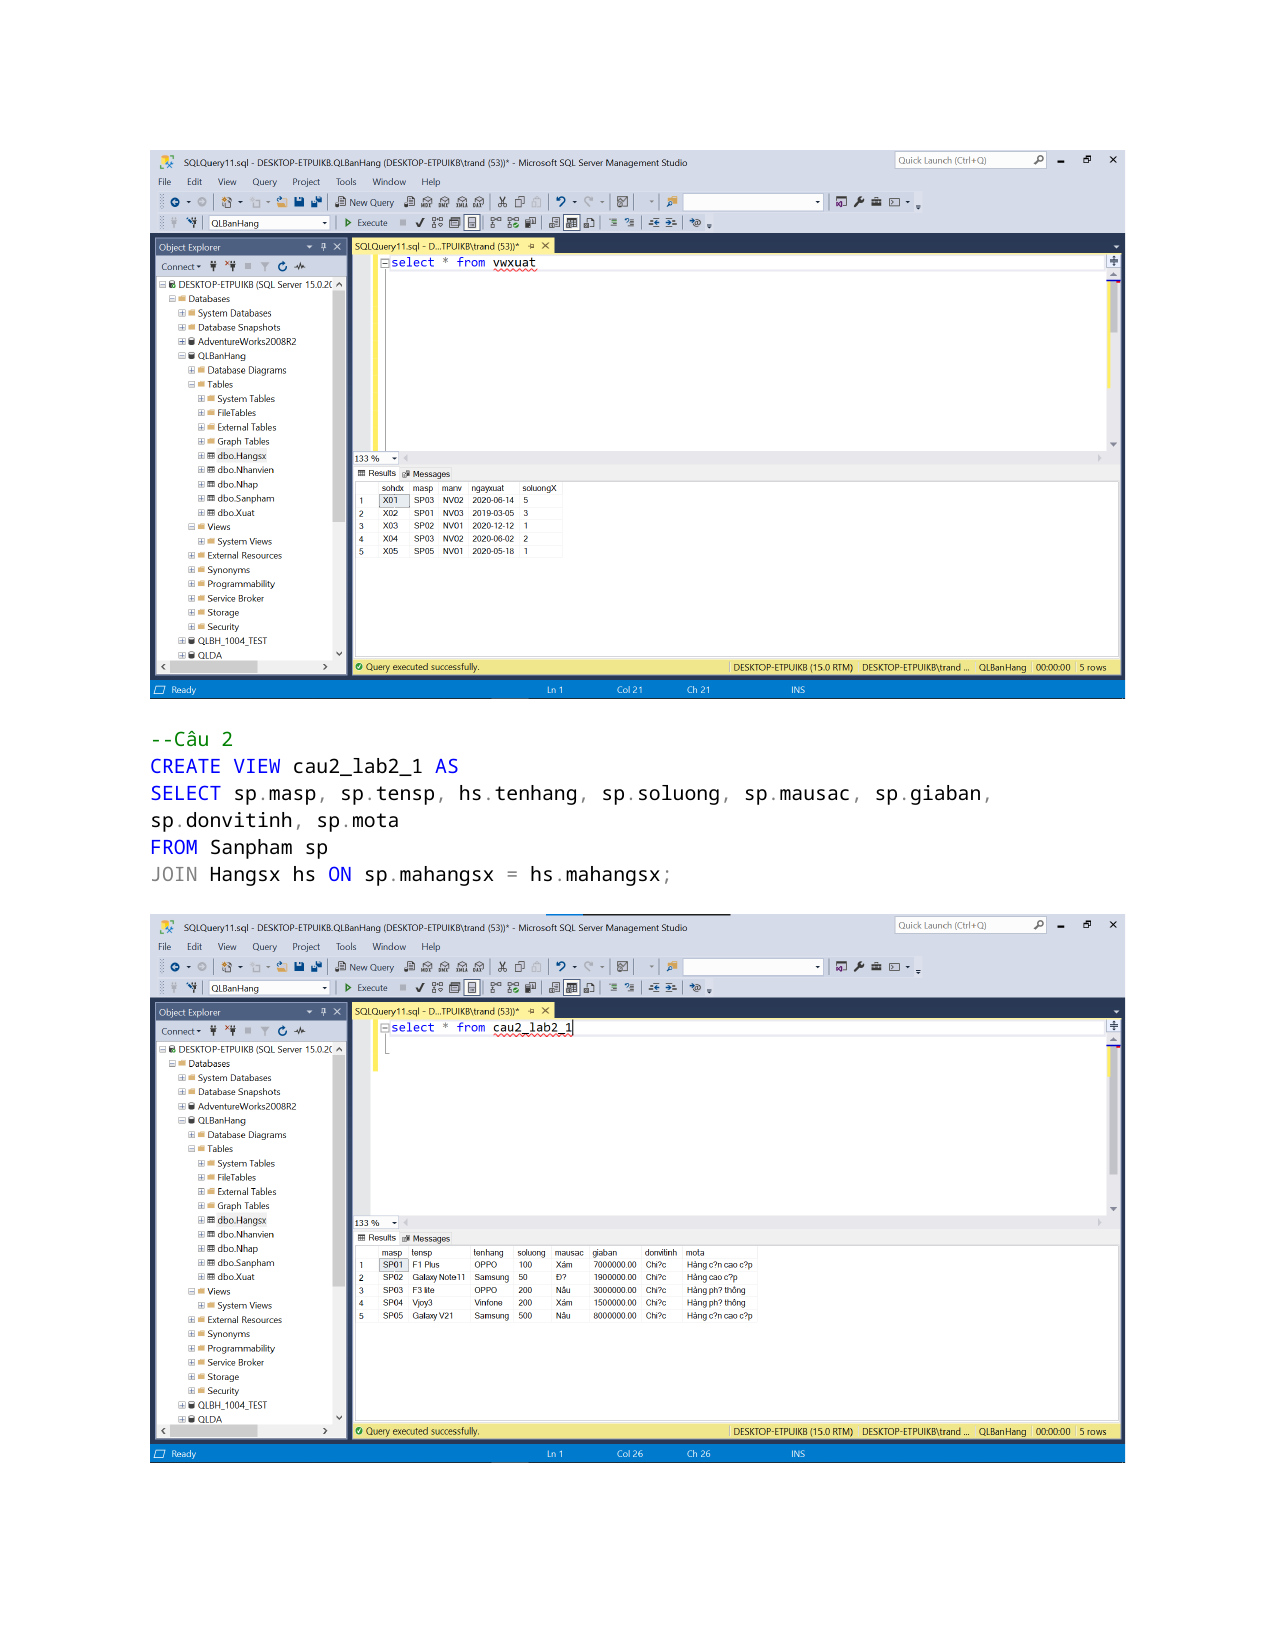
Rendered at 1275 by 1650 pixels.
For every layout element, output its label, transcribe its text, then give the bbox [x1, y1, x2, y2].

text JOIN Hangsx hs ON sp.mahangsx = hs.mahangsx; [150, 860, 1125, 887]
text FROM Sanpham sp [150, 833, 1125, 860]
picture [150, 150, 1125, 699]
text --Câu 2 [150, 725, 1125, 752]
picture [150, 914, 1125, 1463]
text SELECT sp.masp, sp.tensp, hs.tenhang, sp.soluong, sp.mausac, sp.giaban, sp.donvitinh, sp.mota [150, 779, 1125, 833]
text CREATE VIEW cau2_lab2_1 AS [150, 752, 1125, 779]
